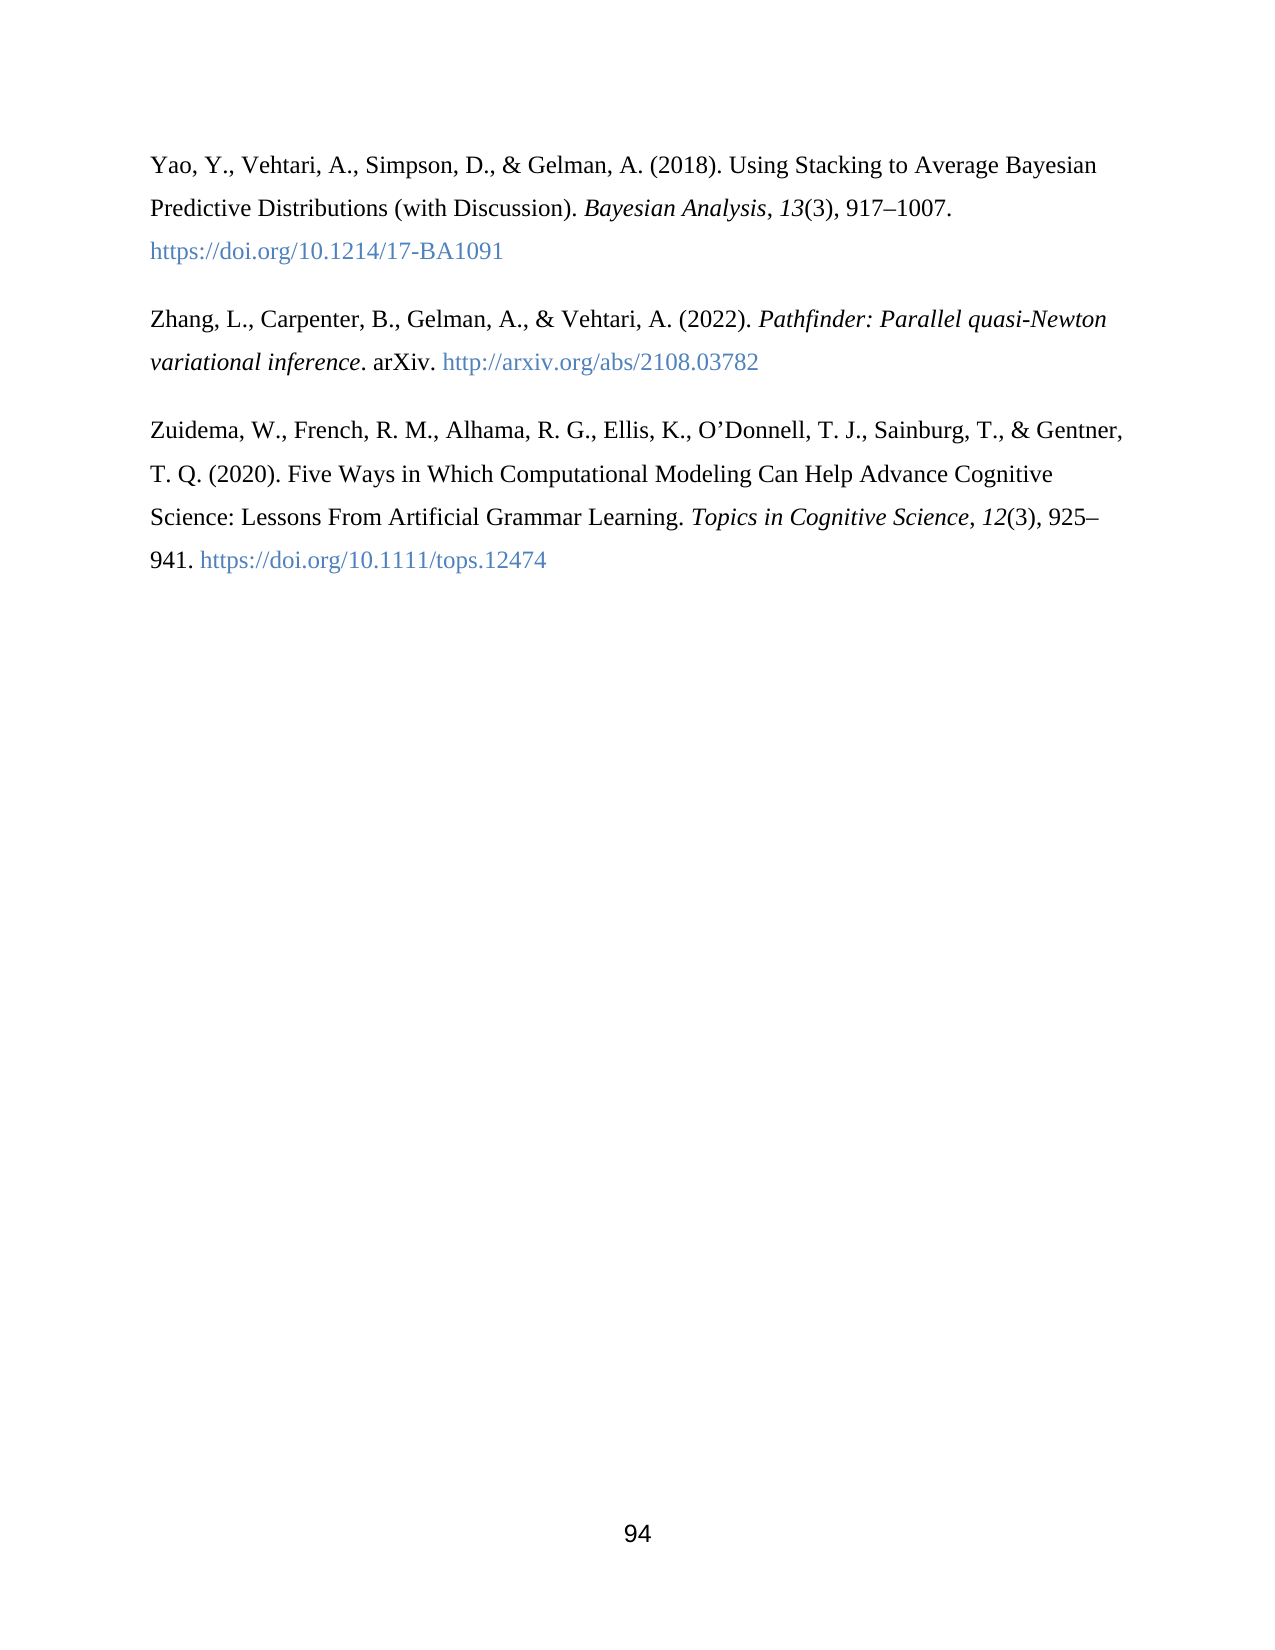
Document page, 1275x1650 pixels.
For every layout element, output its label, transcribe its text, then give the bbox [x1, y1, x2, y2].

text Zhang, L., Carpenter, B., Gelman, A., & Vehtari, A. (2022). Pathfinder: Parallel quasi-Newton variational inference. arXiv. http://arxiv.org/abs/2108.03782 [150, 304, 1125, 376]
text Yao, Y., Vehtari, A., Simpson, D., & Gelman, A. (2018). Using Stacking to Average Bayesian Predictive Distributions (with Discussion). Bayesian Analysis, 13(3), 917–1007. https://doi.org/10.1214/17-BA1091 [150, 150, 1125, 265]
text Zuidema, W., French, R. M., Alhama, R. G., Ellis, K., O’Donnell, T. J., Sainburg, T., & Gentner, T. Q. (2020). Five Ways in Which Computational Modeling Can Help Advance Cognitive Science: Lessons From Artificial Grammar Learning. Topics in Cognitive Science, 12(3), 925–941. https://doi.org/10.1111/tops.12474 [150, 416, 1125, 574]
